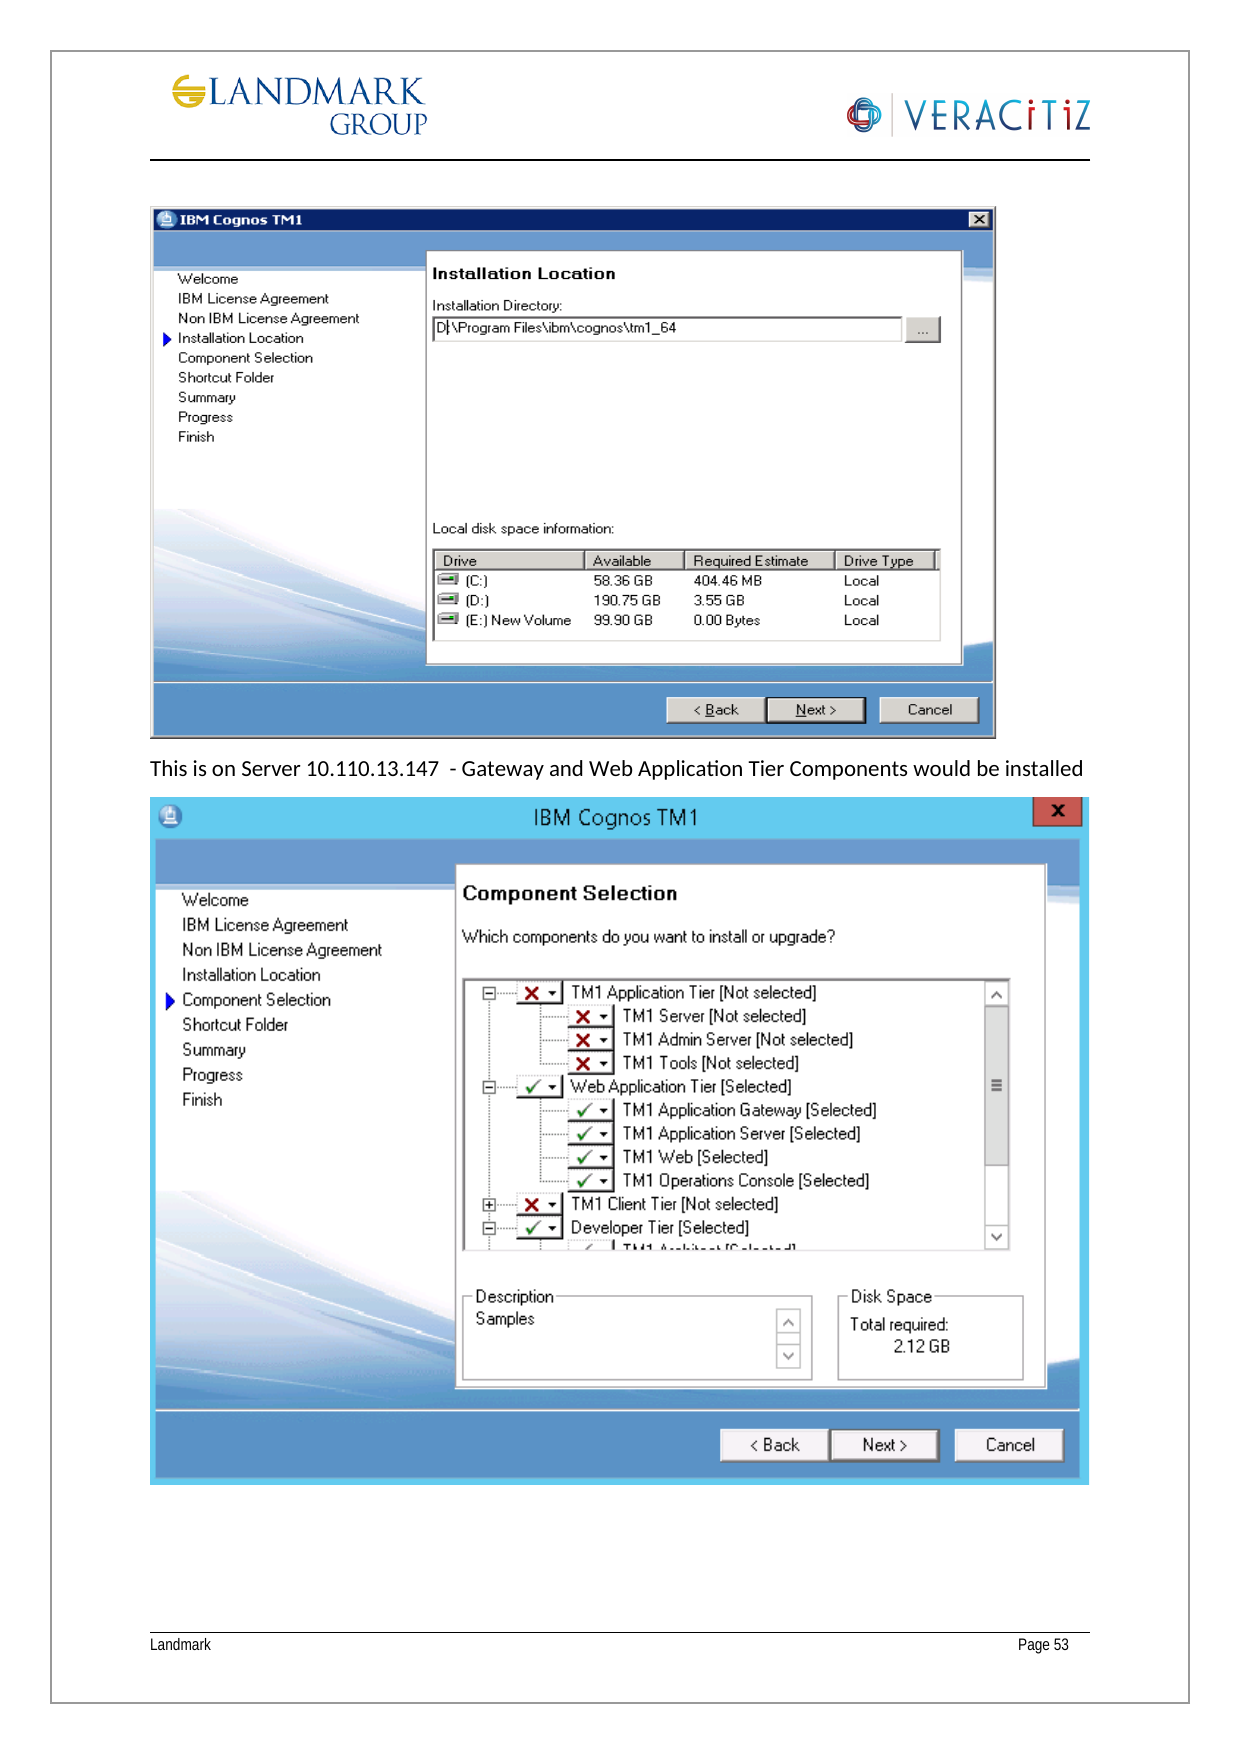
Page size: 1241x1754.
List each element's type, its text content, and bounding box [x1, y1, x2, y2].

picture [150, 206, 997, 739]
picture [150, 797, 1090, 1485]
text This is on Server 10.110.13.147 - Gateway and Web Application Tier Components would be installed [150, 754, 1090, 782]
picture [171, 73, 429, 137]
picture [846, 93, 1091, 137]
